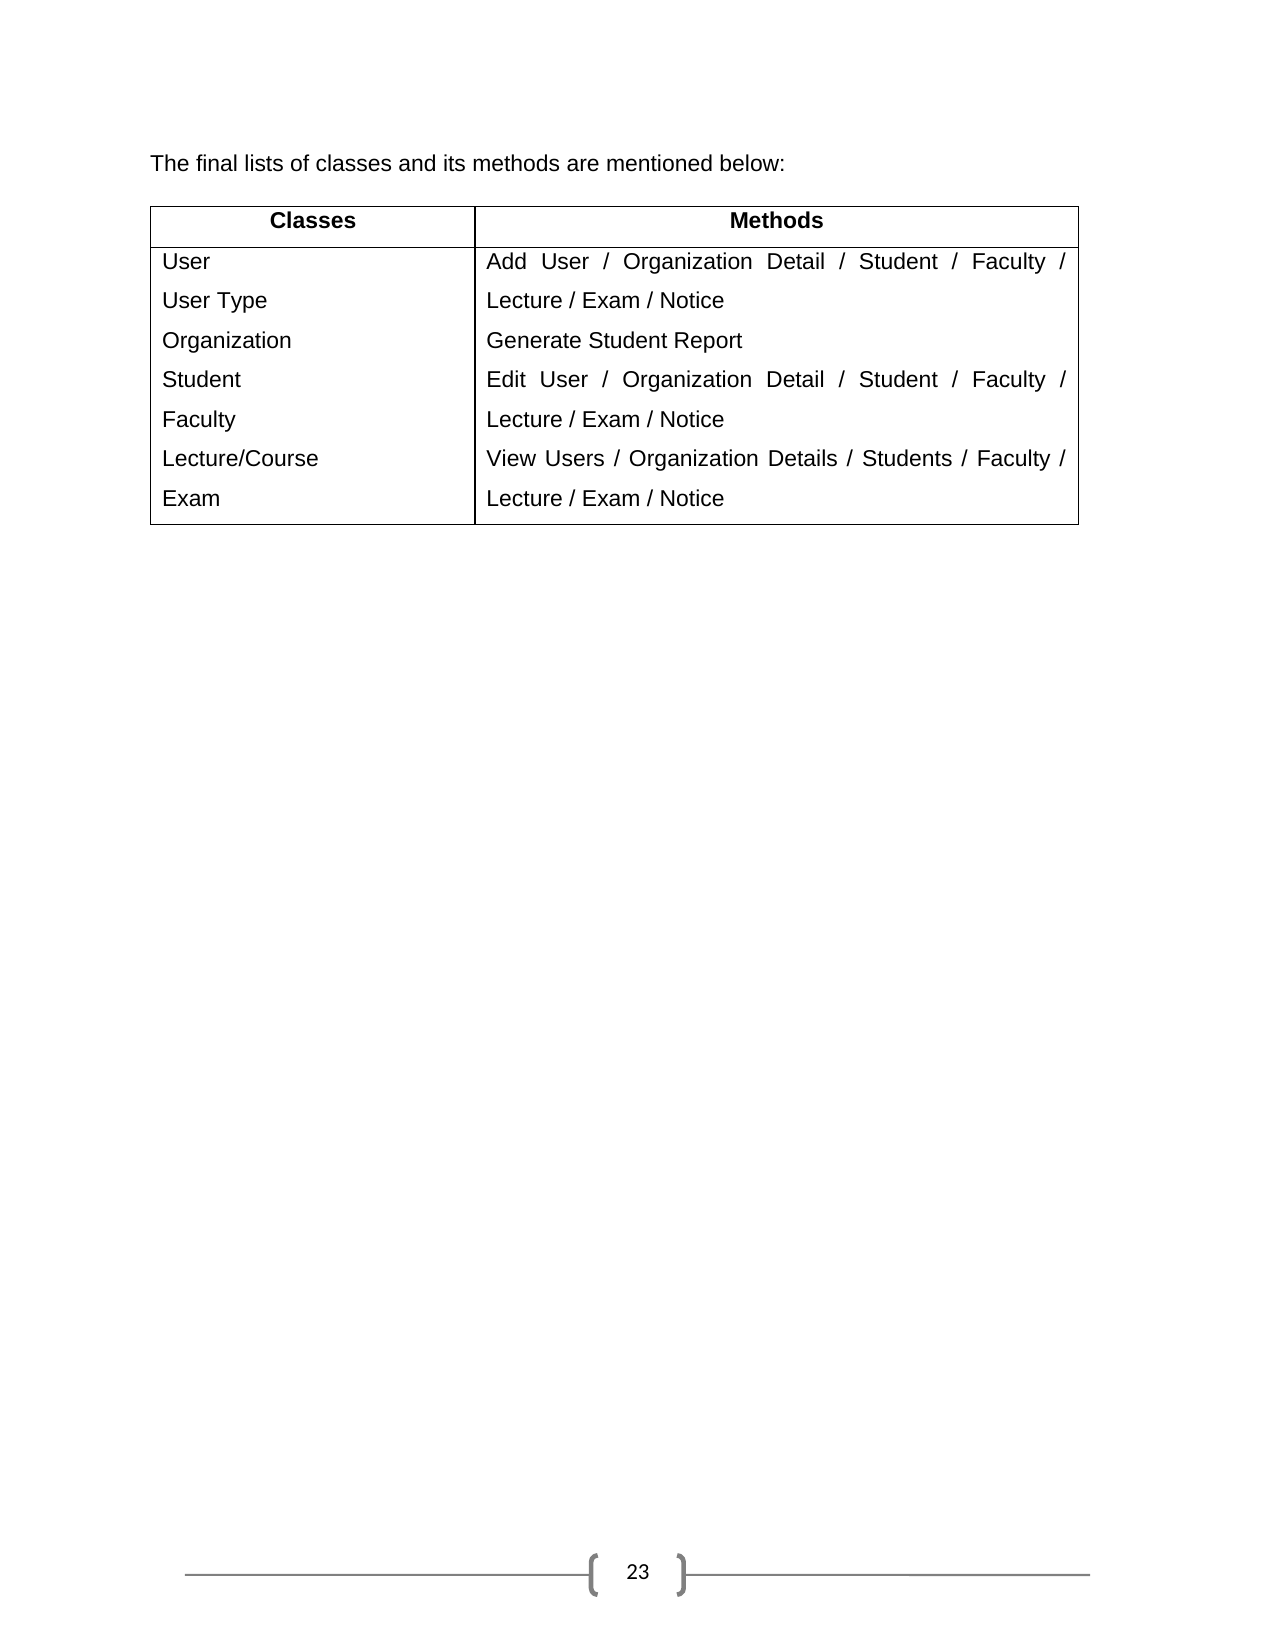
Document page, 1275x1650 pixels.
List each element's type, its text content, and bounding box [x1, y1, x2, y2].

table_header Methods [476, 207, 1078, 247]
table_cell Add User / Organization Detail / Student / Faculty / Lecture / Exam / Notice Generate Student Report Edit User / Organization Detail / Student / Faculty / Lecture / Exam / Notice View Users / Organization Details / Students / Faculty / Lecture / Exam / Notice [476, 248, 1078, 524]
table_header Classes [151, 207, 474, 247]
table_cell User User Type Organization Student Faculty Lecture/Course Exam [151, 248, 474, 524]
text The final lists of classes and its methods are mentioned below: [150, 150, 1125, 176]
